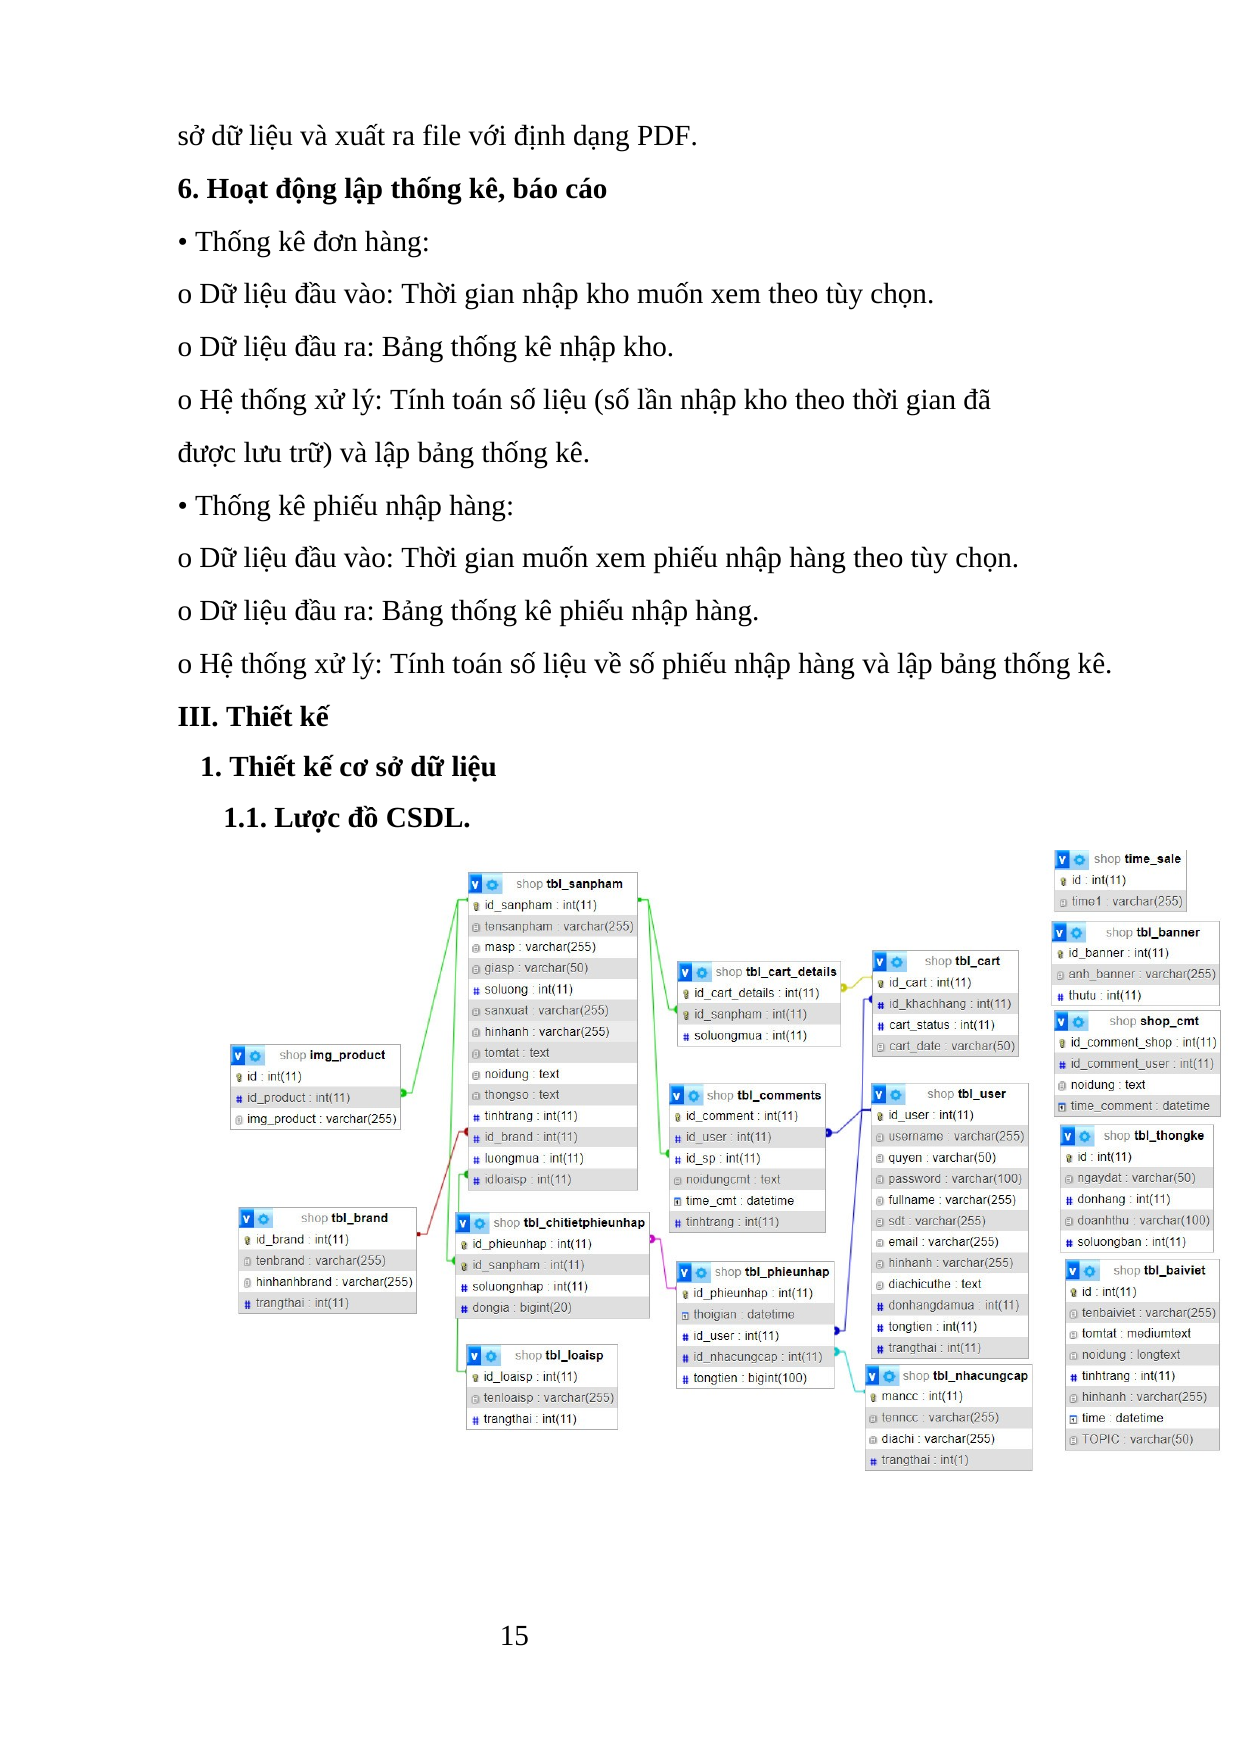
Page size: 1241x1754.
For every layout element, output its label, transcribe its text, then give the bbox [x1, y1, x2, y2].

text được lưu trữ) và lập bảng thống kê. [177, 435, 1122, 468]
text o Hệ thống xử lý: Tính toán số liệu (số lần nhập kho theo thời gian đã [177, 382, 1122, 416]
text sở dữ liệu và xuất ra file với định dạng PDF. [177, 118, 1122, 152]
text 1.1. Lược đồ CSDL. [177, 800, 1122, 833]
text o Dữ liệu đầu ra: Bảng thống kê phiếu nhập hàng. [177, 593, 1122, 627]
text o Dữ liệu đầu vào: Thời gian muốn xem phiếu nhập hàng theo tùy chọn. [177, 541, 1122, 574]
text o Hệ thống xử lý: Tính toán số liệu về số phiếu nhập hàng và lập bảng thống kê. [177, 646, 1122, 680]
text o Dữ liệu đầu vào: Thời gian nhập kho muốn xem theo tùy chọn. [177, 277, 1122, 310]
text o Dữ liệu đầu ra: Bảng thống kê nhập kho. [177, 329, 1122, 363]
text • Thống kê phiếu nhập hàng: [177, 488, 1122, 521]
text • Thống kê đơn hàng: [177, 224, 1122, 257]
text 1. Thiết kế cơ sở dữ liệu [177, 749, 1122, 783]
text III. Thiết kế [177, 699, 1122, 733]
text 6. Hoạt động lập thống kê, báo cáo [177, 171, 1122, 204]
picture [223, 850, 1241, 1472]
